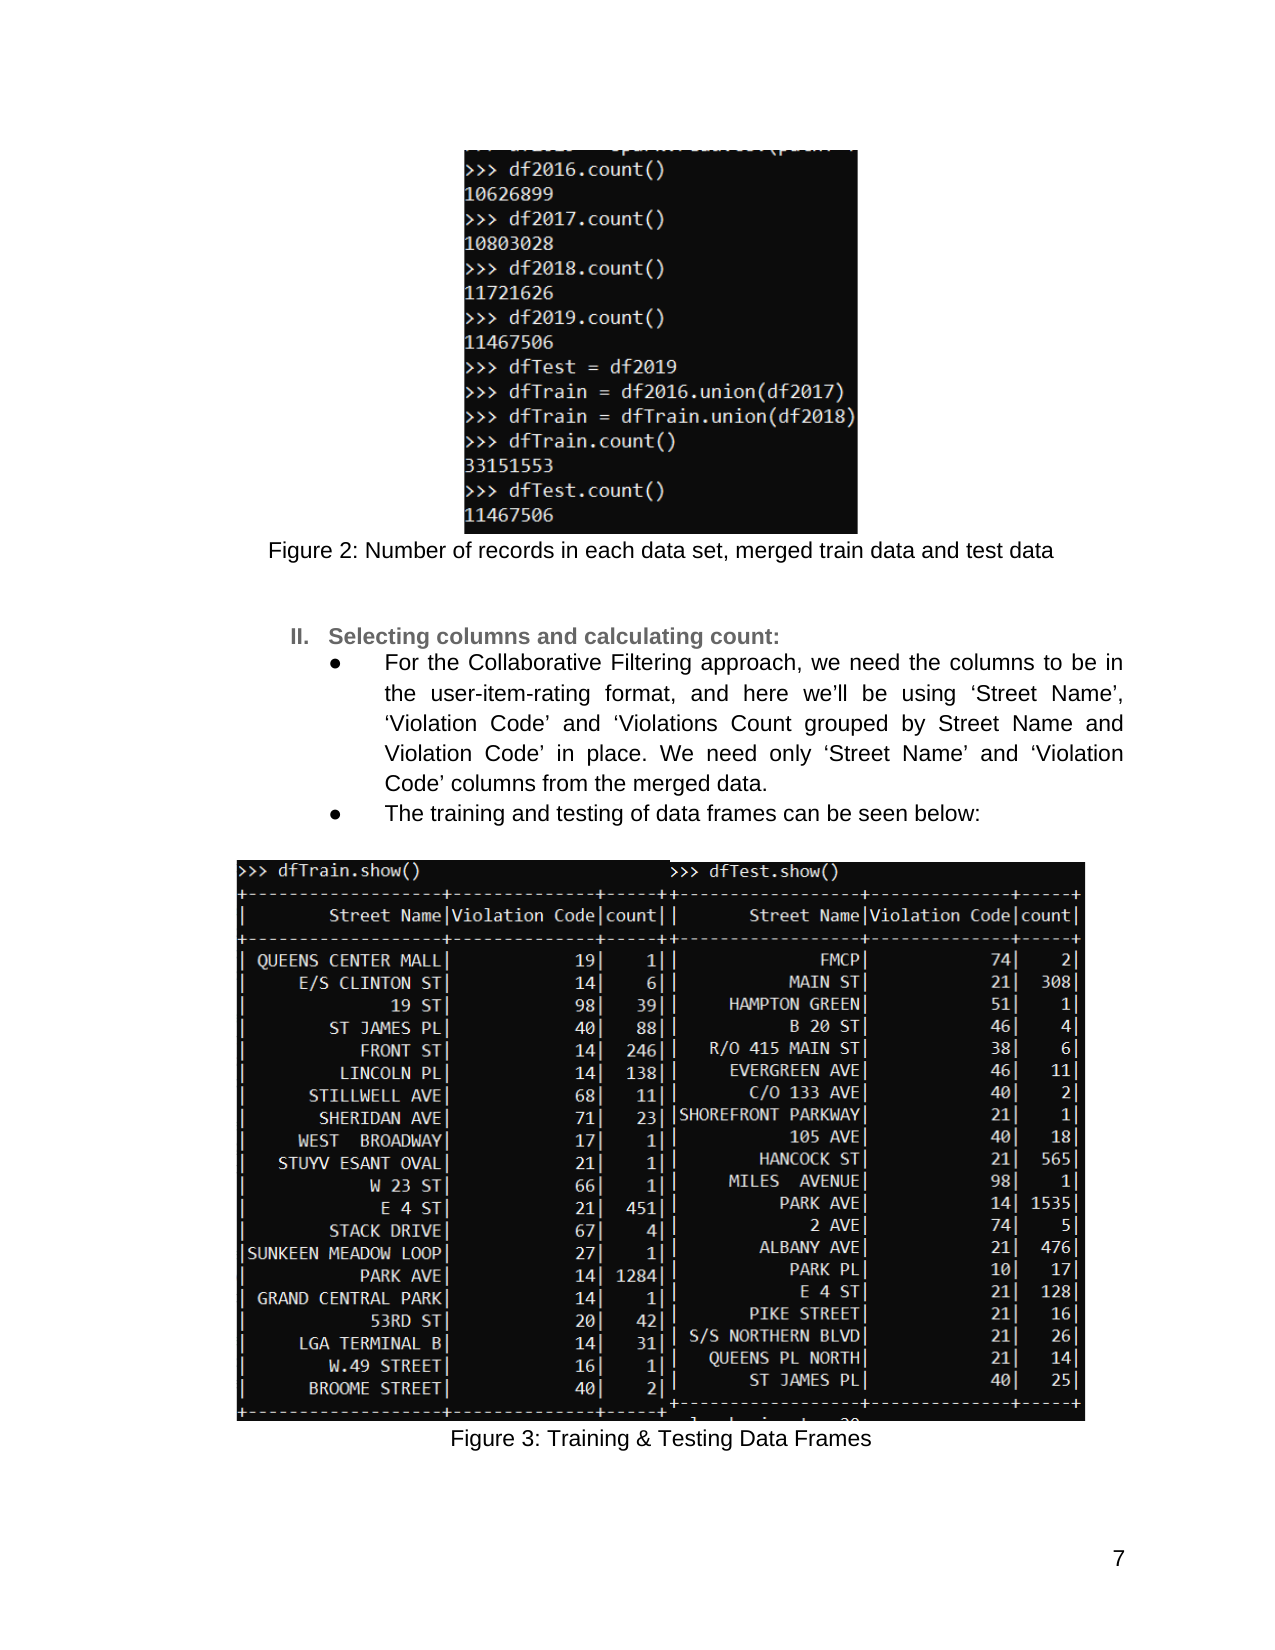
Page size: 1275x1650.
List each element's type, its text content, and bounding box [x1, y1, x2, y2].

text Figure 2: Number of records in each data set, merged train data and test data [197, 537, 1125, 564]
text Figure 3: Training & Testing Data Frames [197, 1425, 1125, 1451]
list The training and testing of data frames can be seen below: [328, 800, 1125, 827]
picture [464, 150, 858, 534]
picture [236, 860, 1086, 1421]
subtitle Selecting columns and calculating count: [309, 623, 1125, 649]
list For the Collaborative Filtering approach, we need the columns to be in the user-item-rating format, and here we’ll be using ‘Street Name’, ‘Violation Code’ and ‘Violations Count grouped by Street Name and Violation Code’ in place. We need only ‘Street Name’ and ‘Violation Code’ columns from the merged data. [328, 649, 1125, 796]
